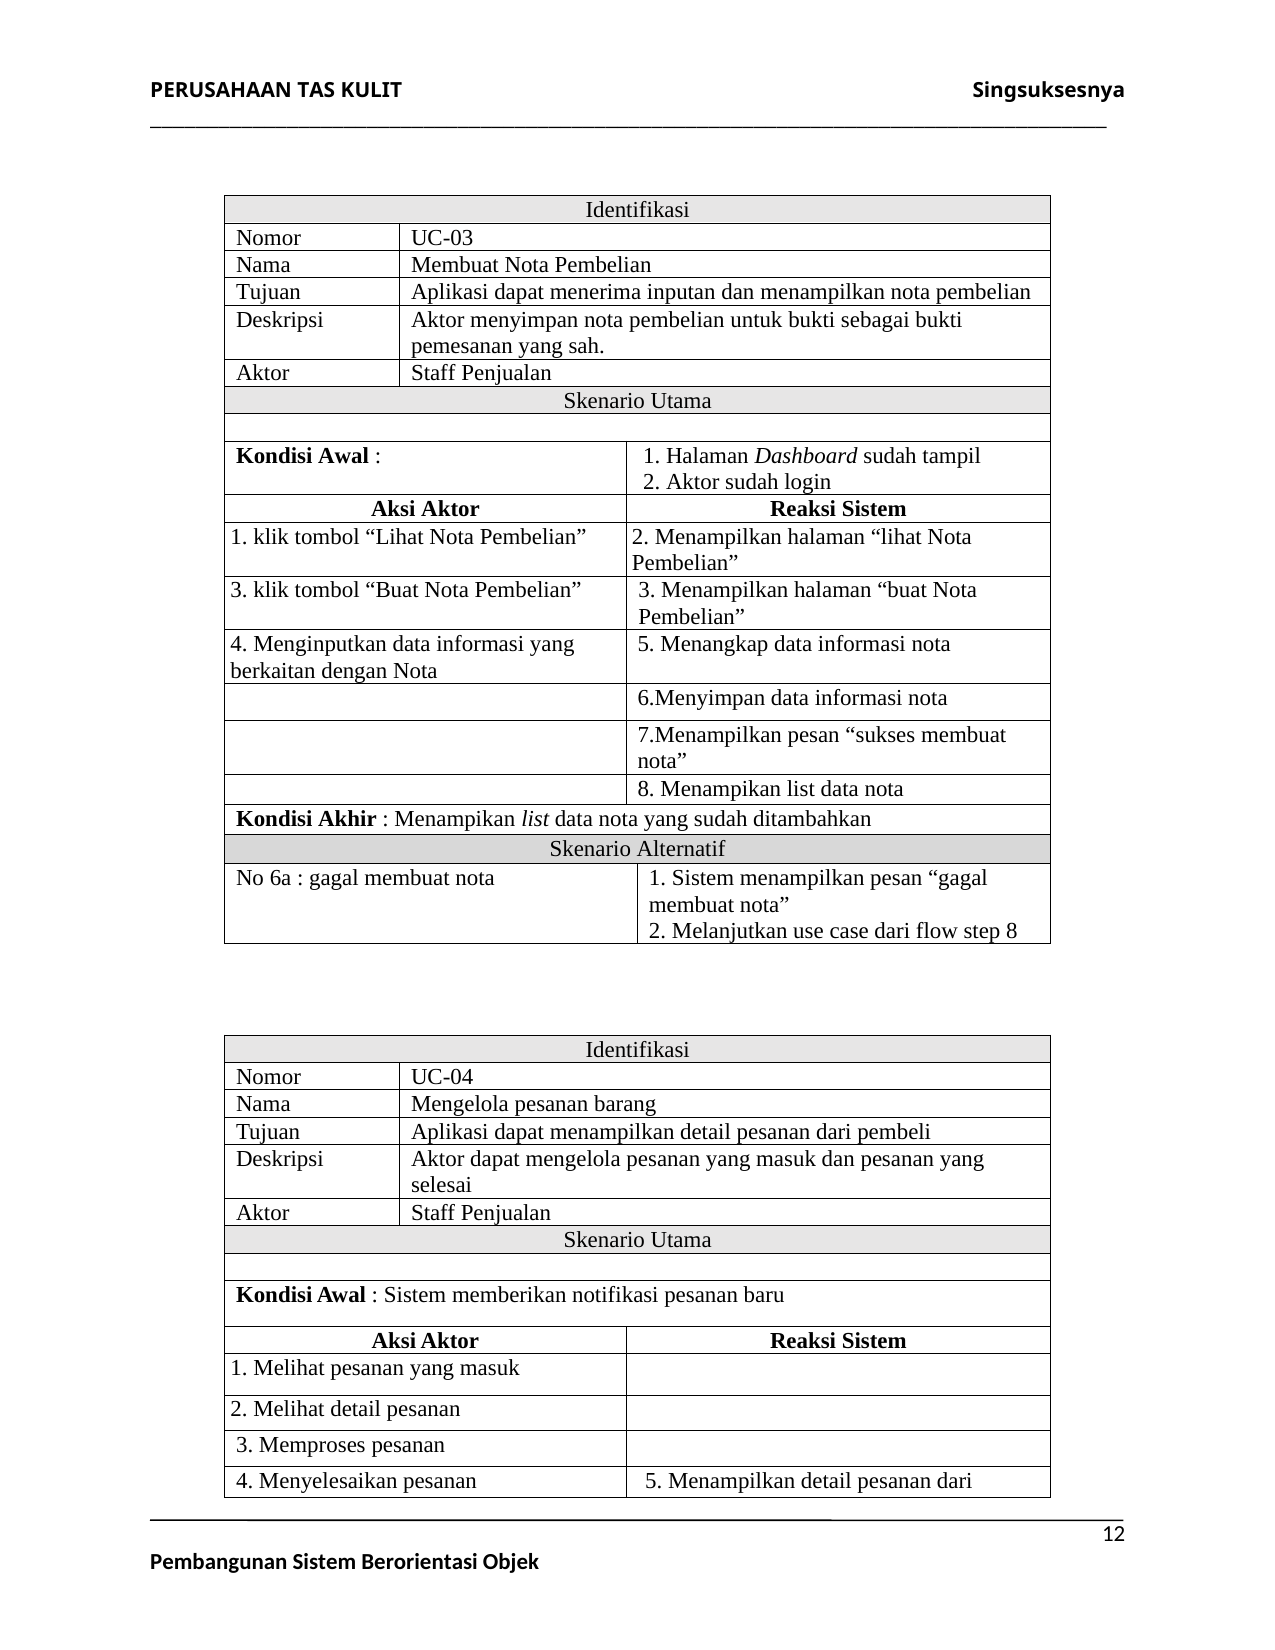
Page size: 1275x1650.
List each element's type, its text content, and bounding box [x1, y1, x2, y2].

table_cell No 6a : gagal membuat nota [225, 864, 637, 943]
table_cell Nama [225, 1090, 399, 1117]
table_cell Menampikan list data nota [627, 775, 1050, 804]
table_cell 3. Menampilkan halaman “buat Nota Pembelian” [627, 577, 1050, 629]
table_cell [225, 721, 626, 773]
table_cell Skenario Utama [225, 1226, 1050, 1253]
table_cell 1. Melihat pesanan yang masuk [225, 1354, 626, 1394]
table_cell Reaksi Sistem [627, 1327, 1050, 1353]
table_cell Halaman Dashboard sudah tampil Aktor sudah login [627, 442, 1050, 494]
table_cell Reaksi Sistem [627, 495, 1050, 522]
table_cell Staff Penjualan [400, 360, 1050, 386]
table_cell Kondisi Akhir : Menampikan list data nota yang sudah ditambahkan [225, 805, 1050, 834]
table_cell Skenario Utama [225, 387, 1050, 413]
table_cell klik tombol “Buat Nota Pembelian” [225, 577, 626, 629]
table_cell 4. Menginputkan data informasi yang berkaitan dengan Nota [225, 630, 626, 683]
table_cell 5. Menangkap data informasi nota [627, 630, 1050, 683]
table_cell Deskripsi [225, 306, 399, 358]
table_header Identifikasi [225, 196, 1050, 222]
table_cell Aksi Aktor [225, 495, 626, 522]
table_cell Aktor [225, 360, 399, 386]
table_cell Nama [225, 251, 399, 277]
table_cell Aplikasi dapat menampilkan detail pesanan dari pembeli [400, 1118, 1050, 1144]
table_cell UC-03 [400, 224, 1050, 250]
table_cell Menampilkan halaman “lihat Nota Pembelian” [627, 523, 1050, 576]
table_cell Aktor [225, 1199, 399, 1225]
table_cell Kondisi Awal : [225, 442, 626, 494]
table_cell Aplikasi dapat menerima inputan dan menampilkan nota pembelian [400, 278, 1050, 305]
table_cell Mengelola pesanan barang [400, 1090, 1050, 1117]
table_cell Nomor [225, 224, 399, 250]
table_cell [627, 1431, 1050, 1466]
table_cell [225, 775, 626, 804]
table_cell [627, 1396, 1050, 1429]
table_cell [225, 1467, 626, 1497]
table_cell Skenario Alternatif [225, 835, 1050, 863]
table_cell Sistem menampilkan pesan “gagal membuat nota” Melanjutkan use case dari flow step 8 [638, 864, 1050, 943]
table_cell [225, 414, 1050, 441]
table_cell 6.Menyimpan data informasi nota [627, 684, 1050, 720]
table_cell Staff Penjualan [400, 1199, 1050, 1225]
table_cell Tujuan [225, 1118, 399, 1144]
table_header Identifikasi [225, 1036, 1050, 1062]
table_cell [627, 1354, 1050, 1394]
table_cell Nomor [225, 1063, 399, 1089]
table_cell Deskripsi [225, 1145, 399, 1198]
table_cell [225, 1254, 1050, 1280]
table_cell 3. Memproses pesanan [225, 1431, 626, 1466]
table_cell [225, 684, 626, 720]
table_cell Aktor dapat mengelola pesanan yang masuk dan pesanan yang selesai [400, 1145, 1050, 1198]
table_cell Membuat Nota Pembelian [400, 251, 1050, 277]
table_cell Aksi Aktor [225, 1327, 626, 1353]
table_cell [627, 1467, 1050, 1497]
table_cell 2. Melihat detail pesanan [225, 1396, 626, 1429]
table_cell UC-04 [400, 1063, 1050, 1089]
table_cell klik tombol “Lihat Nota Pembelian” [225, 523, 626, 576]
table_cell Kondisi Awal : Sistem memberikan notifikasi pesanan baru [225, 1281, 1050, 1326]
table_cell 7.Menampilkan pesan “sukses membuat nota” [627, 721, 1050, 773]
table_cell Aktor menyimpan nota pembelian untuk bukti sebagai bukti pemesanan yang sah. [400, 306, 1050, 358]
table_cell Tujuan [225, 278, 399, 305]
